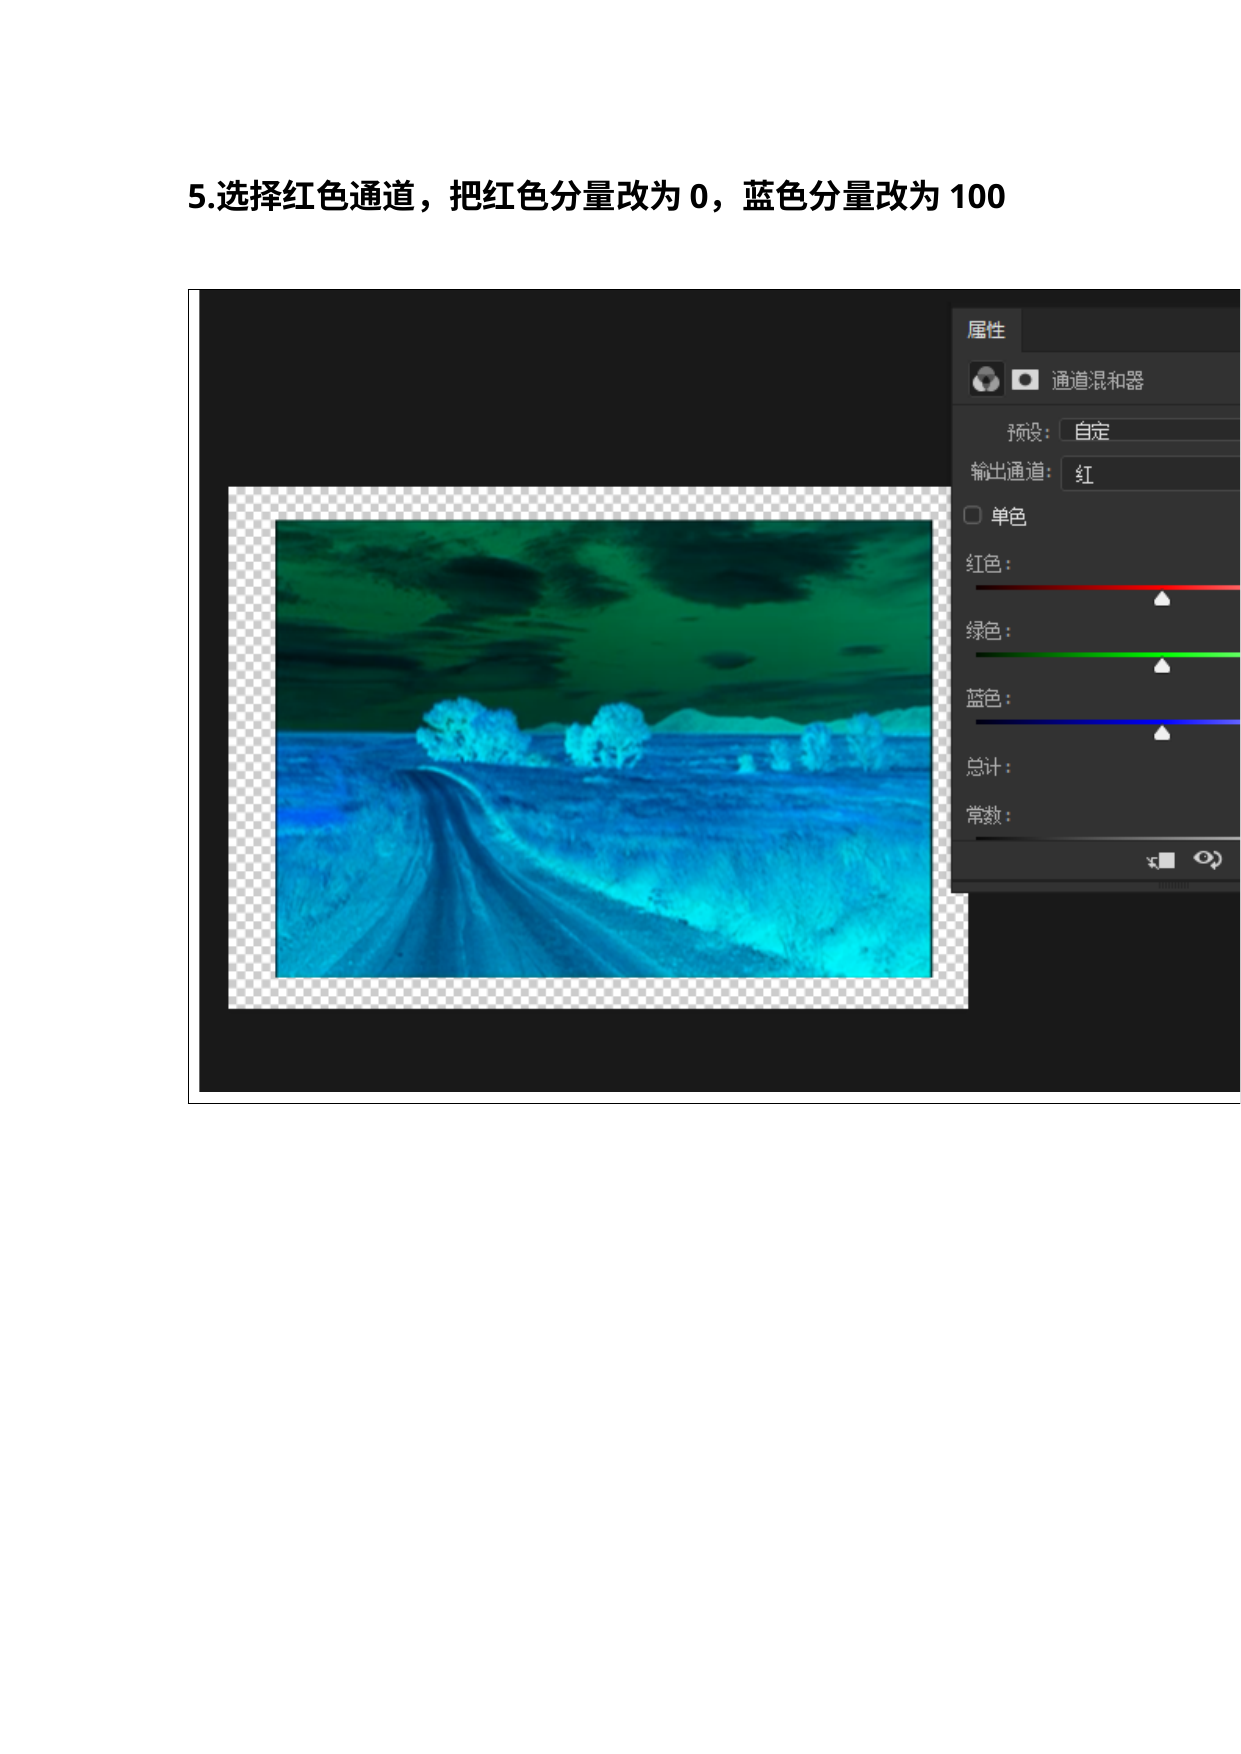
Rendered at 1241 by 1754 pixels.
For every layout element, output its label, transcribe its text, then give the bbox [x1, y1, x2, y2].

picture [199, 290, 1241, 1092]
subtitle 5.选择红色通道，把红色分量改为0，蓝色分量改为100 [187, 162, 1053, 227]
table_header [189, 290, 1240, 1103]
